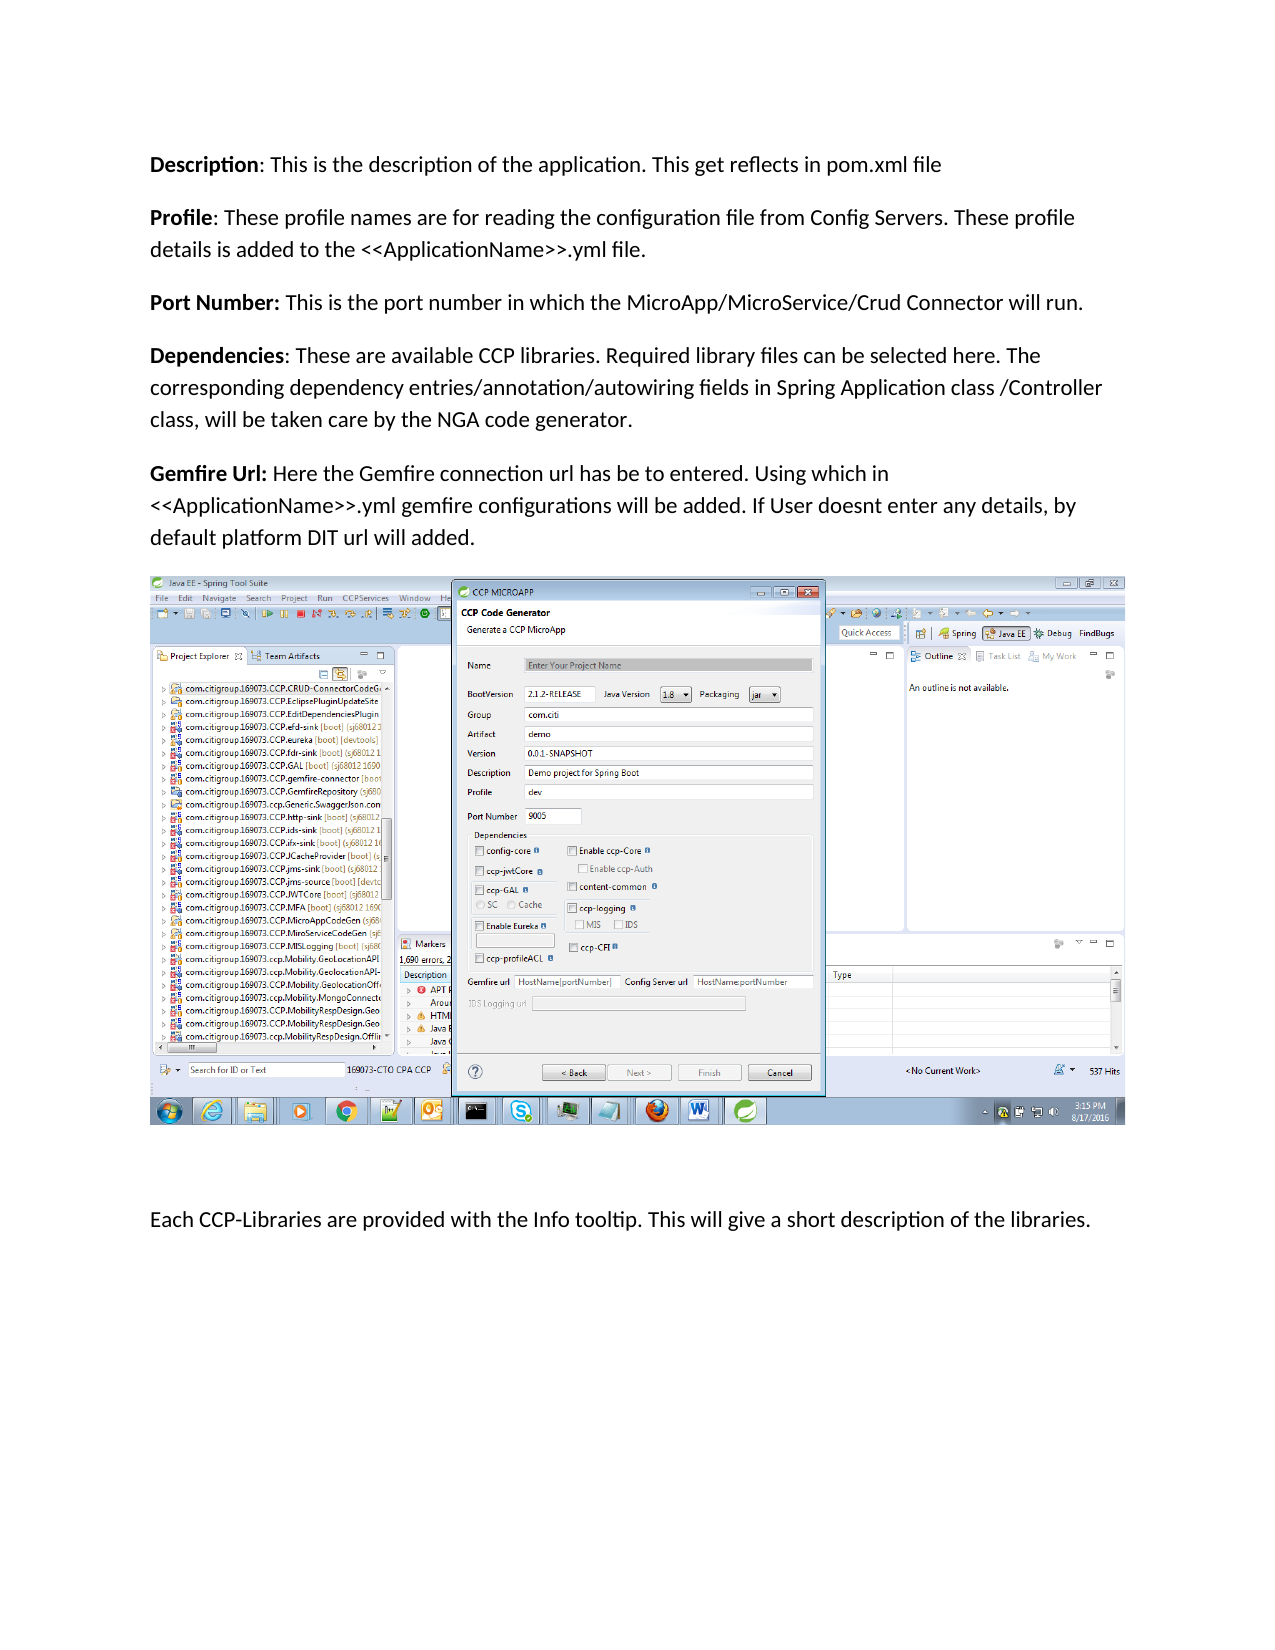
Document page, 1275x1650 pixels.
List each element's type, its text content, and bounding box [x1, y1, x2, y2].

text Description: This is the description of the application. This get reflects in pom.xml file [150, 150, 1125, 178]
text Profile: These profile names are for reading the configuration file from Config Servers. These profile details is added to the <<ApplicationName>>.yml file. [150, 203, 1125, 263]
text Gemfire Url: Here the Gemfire connection url has be to entered. Using which in <<ApplicationName>>.yml gemfire configurations will be added. If User doesnt enter any details, by default platform DIT url will added. [150, 459, 1125, 551]
text Dependencies: These are available CCP libraries. Required library files can be selected here. The corresponding dependency entries/annotation/autowiring fields in Spring Application class /Controller class, will be taken care by the NGA code generator. [150, 341, 1125, 434]
picture [150, 576, 1125, 1125]
text Each CCP-Libraries are provided with the Info tooltip. This will give a short description of the libraries. [150, 1205, 1125, 1233]
text Port Number: This is the port number in which the MicroApp/MicroService/Crud Connector will run. [150, 288, 1125, 316]
